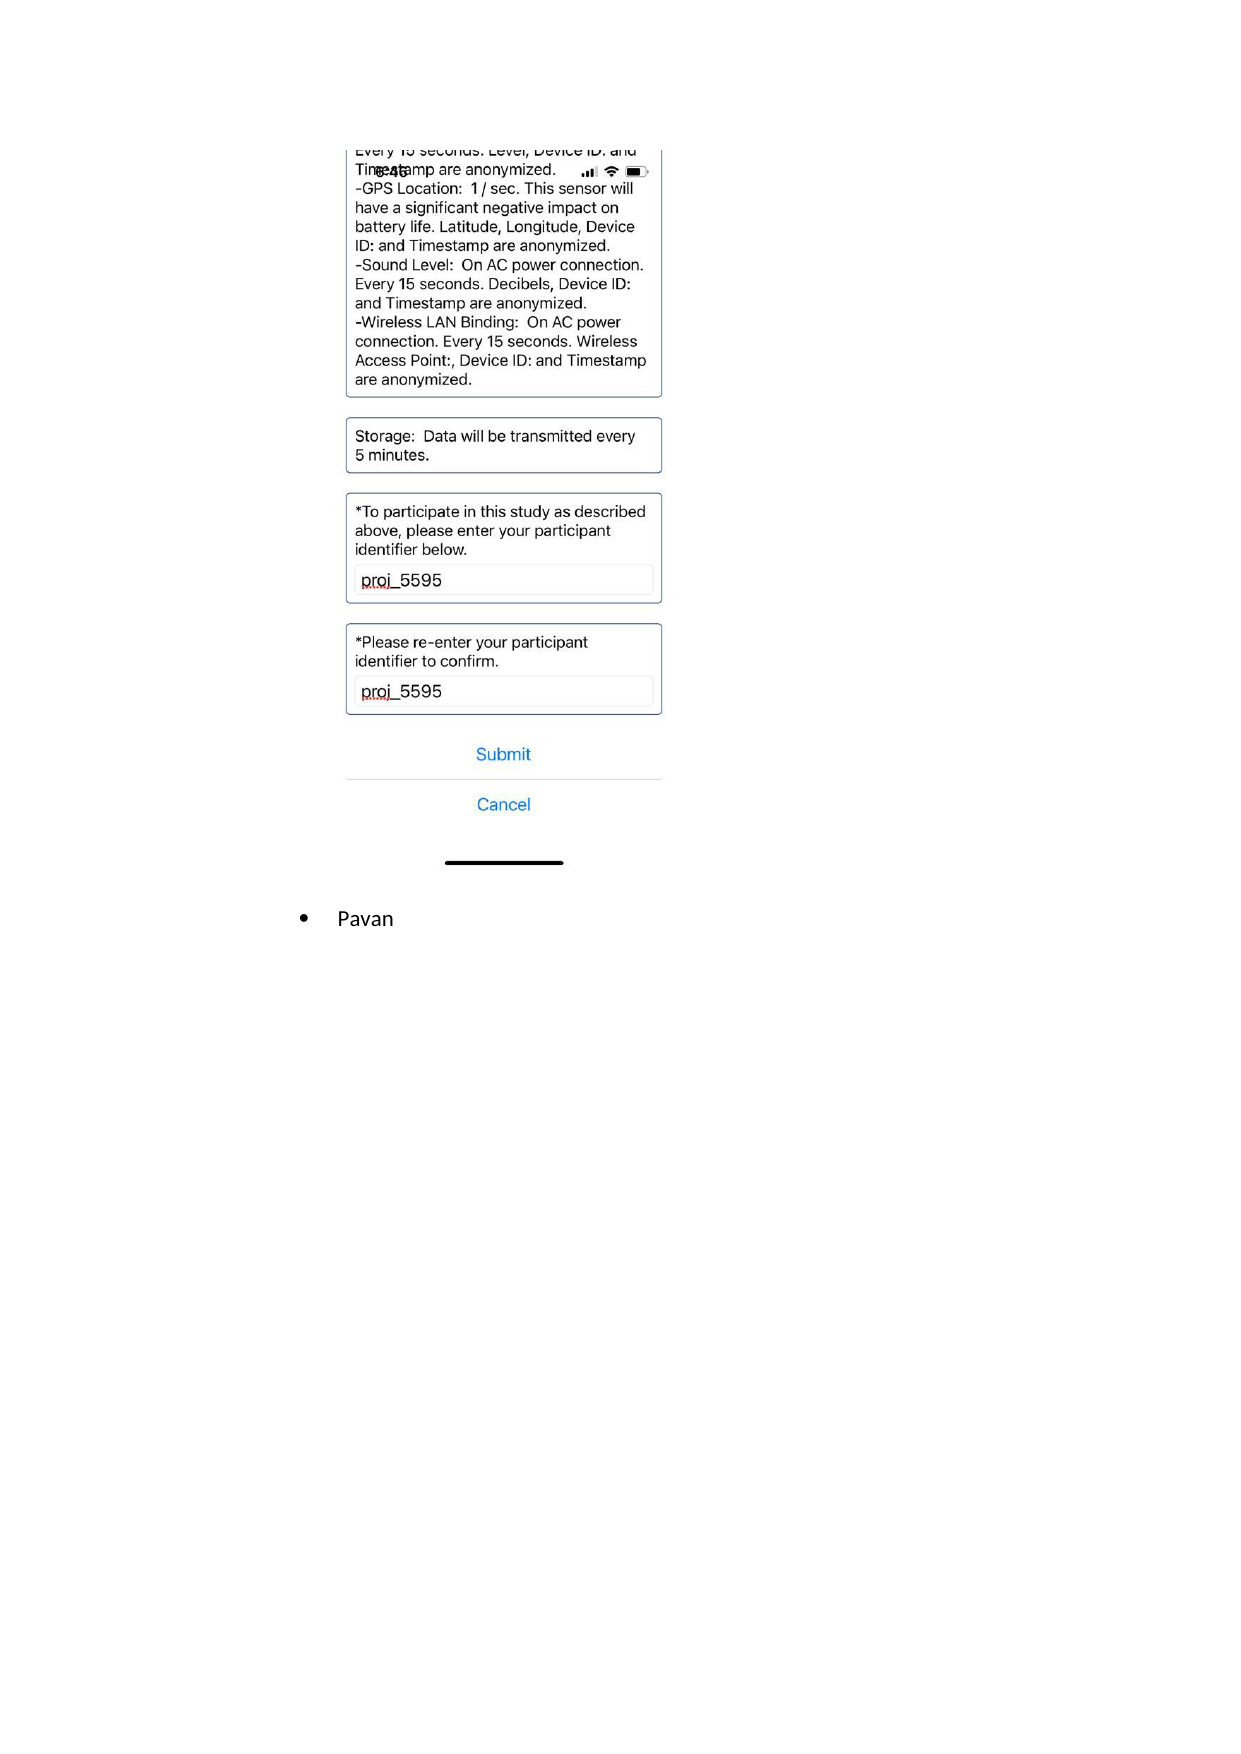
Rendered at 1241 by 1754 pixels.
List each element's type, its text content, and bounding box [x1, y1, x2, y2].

picture [337, 150, 671, 872]
list Pavan [300, 904, 1090, 932]
